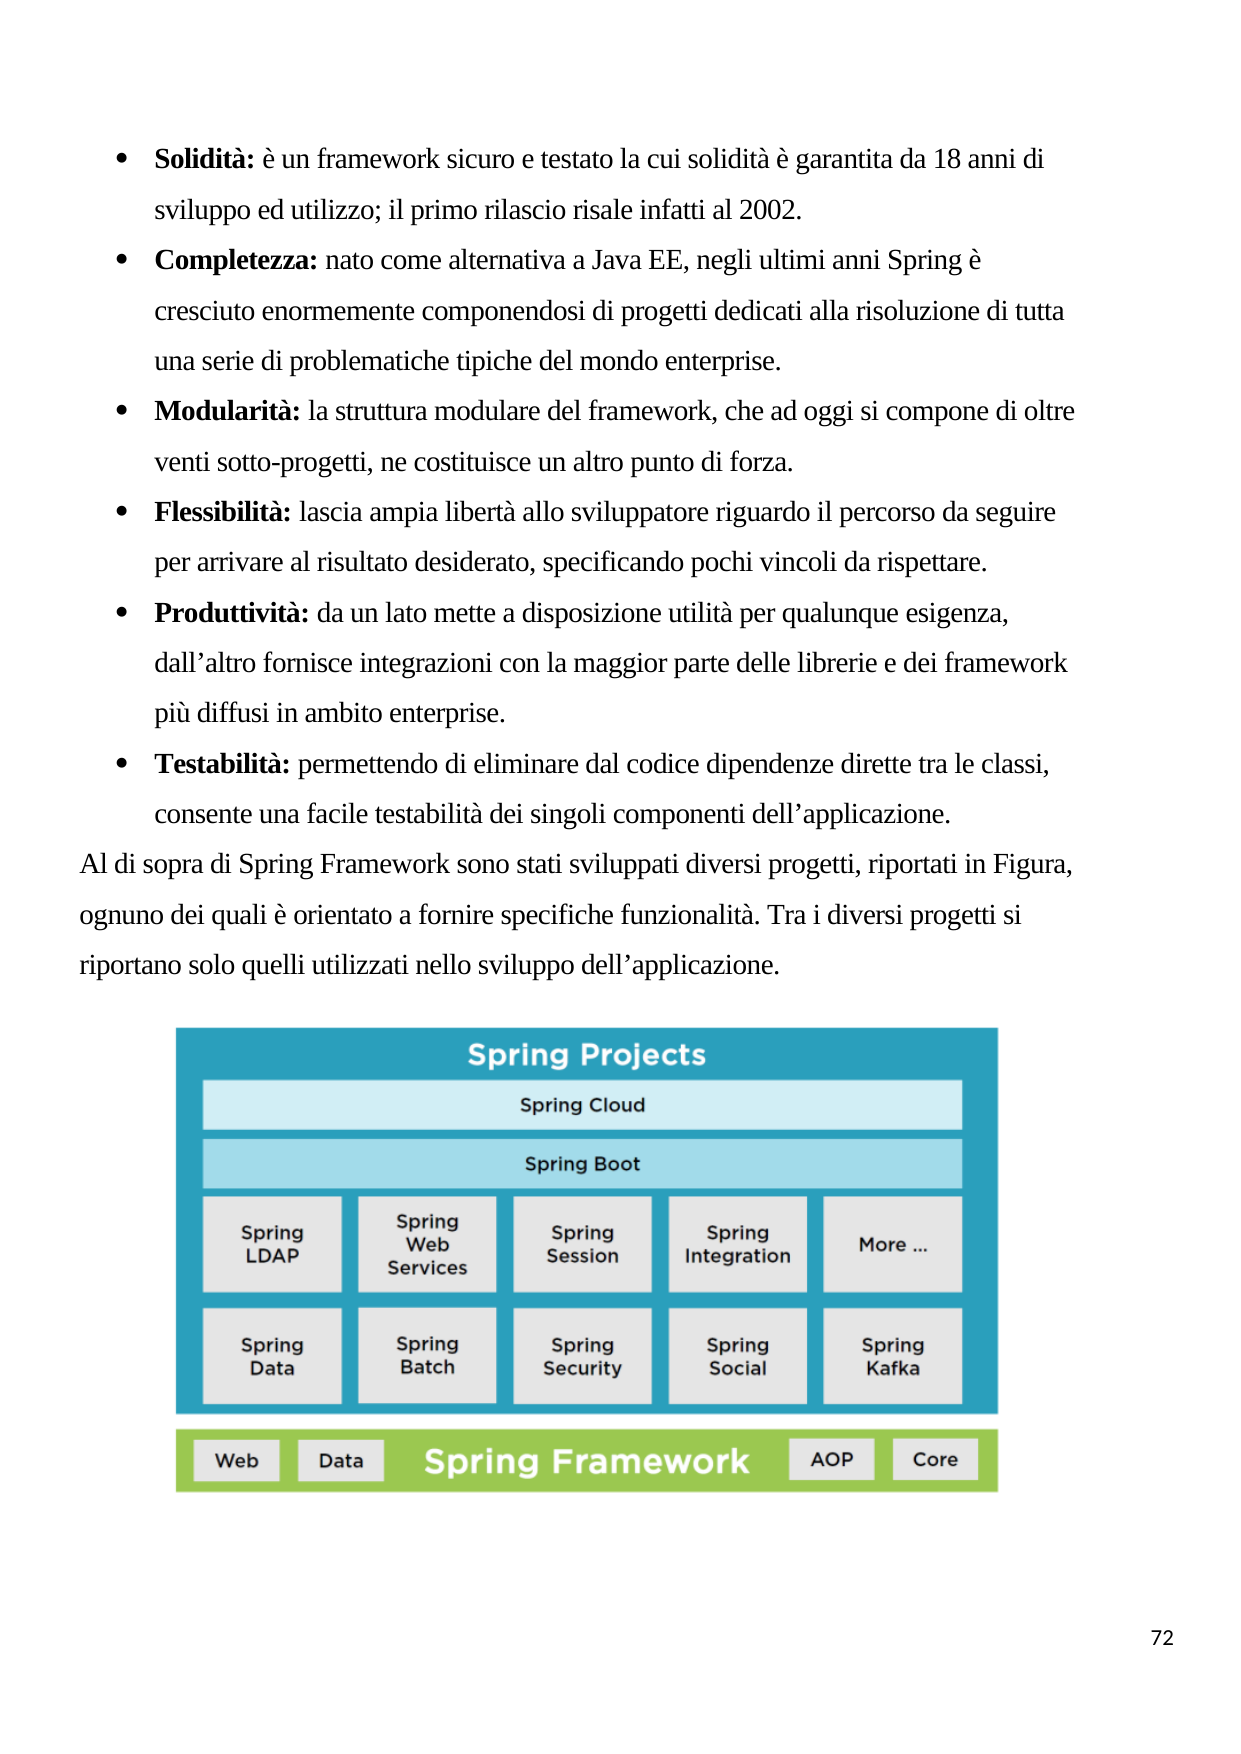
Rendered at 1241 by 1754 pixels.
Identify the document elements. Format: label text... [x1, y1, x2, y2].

picture [136, 1014, 1024, 1503]
list Solidità: è un framework sicuro e testato la cui solidità è garantita da 18 anni di sviluppo ed utilizzo; il primo rilascio risale infatti al 2002. [117, 142, 1081, 226]
list Modularità: la struttura modulare del framework, che ad oggi si compone di oltre venti sotto-progetti, ne costituisce un altro punto di forza. [117, 393, 1081, 477]
list Flessibilità: lascia ampia libertà allo sviluppatore riguardo il percorso da seguire per arrivare al risultato desiderato, specificando pochi vincoli da rispettare. [117, 494, 1081, 578]
list Testabilità: permettendo di eliminare dal codice dipendenze dirette tra le classi, consente una facile testabilità dei singoli componenti dell’applicazione. [117, 746, 1081, 830]
text Al di sopra di Spring Framework sono stati sviluppati diversi progetti, riportati in Figura, ognuno dei quali è orientato a fornire specifiche funzionalità. Tra i diversi progetti si riportano solo quelli utilizzati nello sviluppo dell’applicazione. [79, 847, 1081, 981]
list Completezza: nato come alternativa a Java EE, negli ultimi anni Spring è cresciuto enormemente componendosi di progetti dedicati alla risoluzione di tutta una serie di problematiche tipiche del mondo enterprise. [117, 242, 1081, 377]
list Produttività: da un lato mette a disposizione utilità per qualunque esigenza, dall’altro fornisce integrazioni con la maggior parte delle librerie e dei framework più diffusi in ambito enterprise. [117, 595, 1081, 729]
